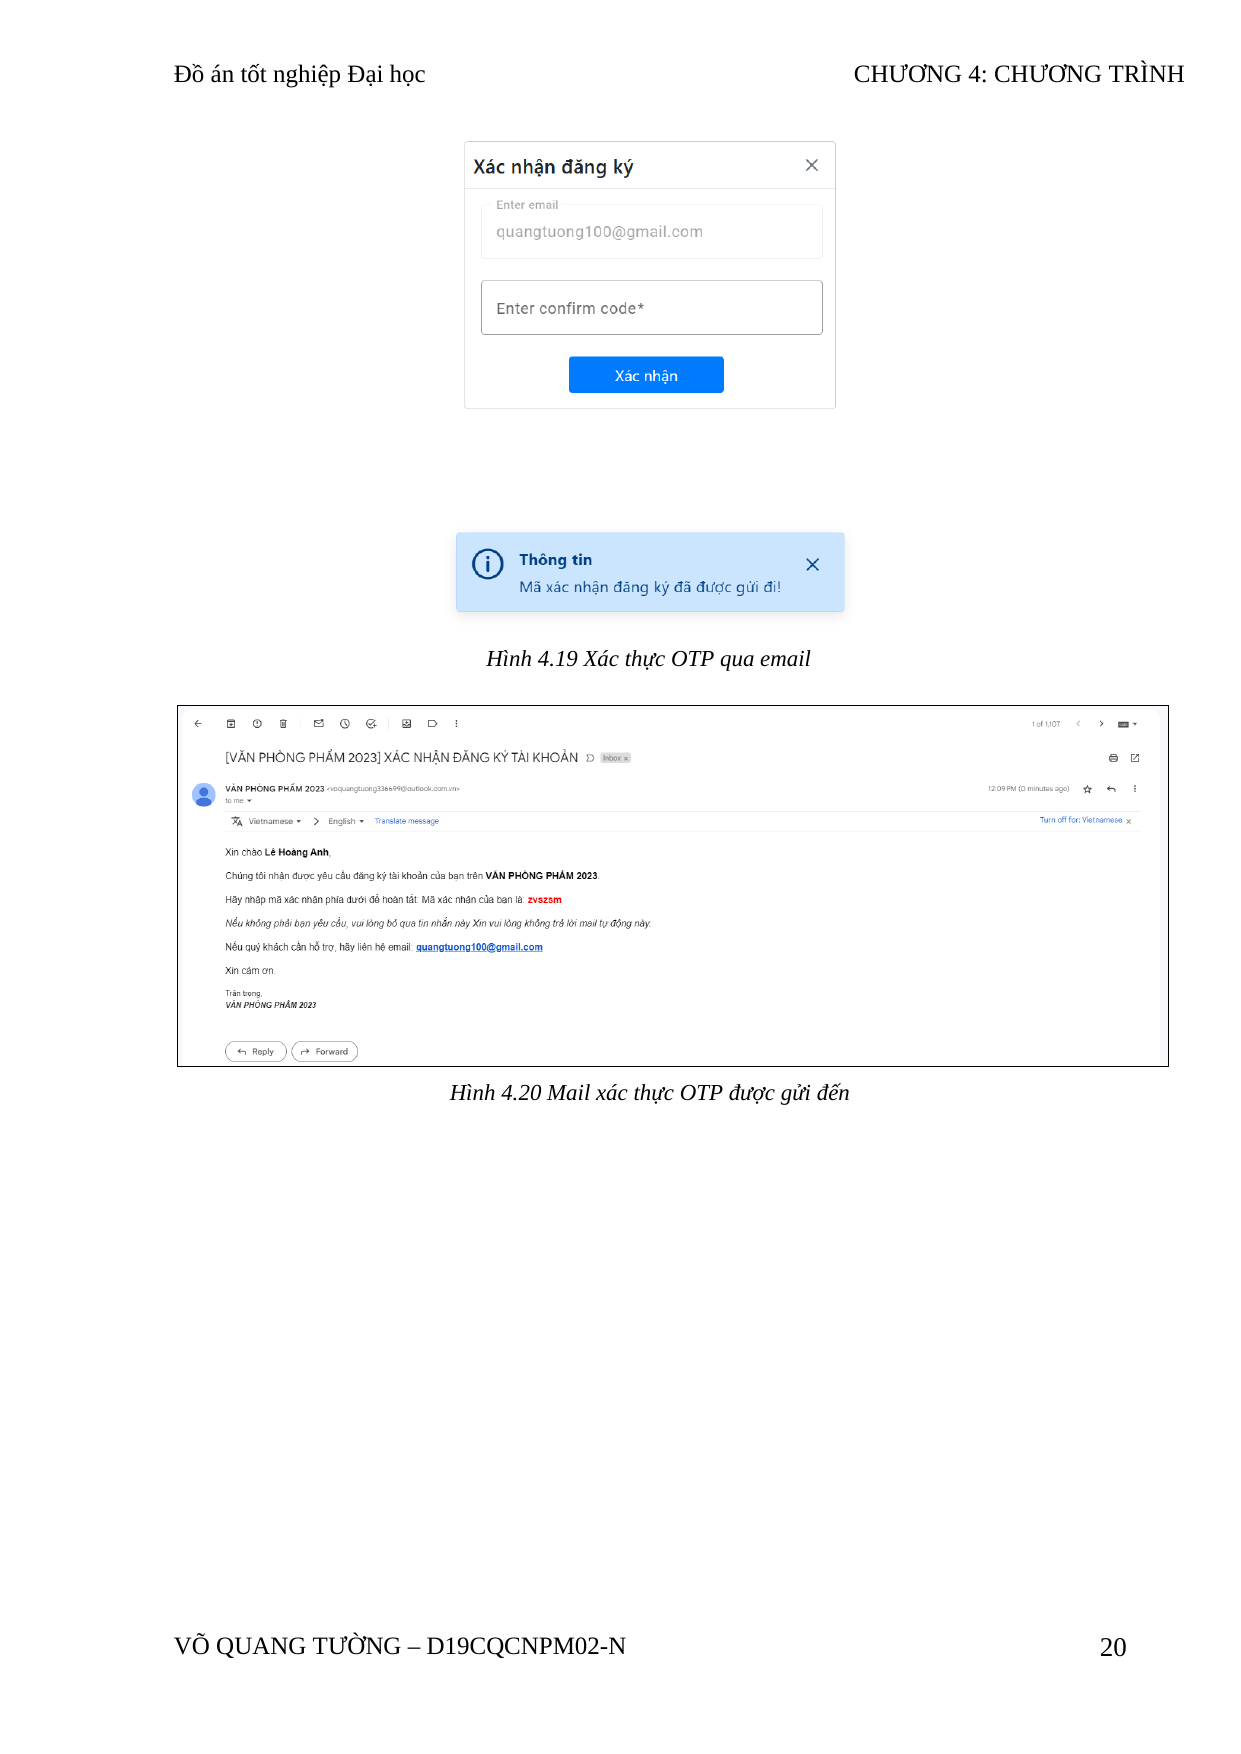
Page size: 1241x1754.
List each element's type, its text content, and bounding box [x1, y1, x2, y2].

picture [178, 706, 1168, 1066]
picture [423, 118, 876, 633]
